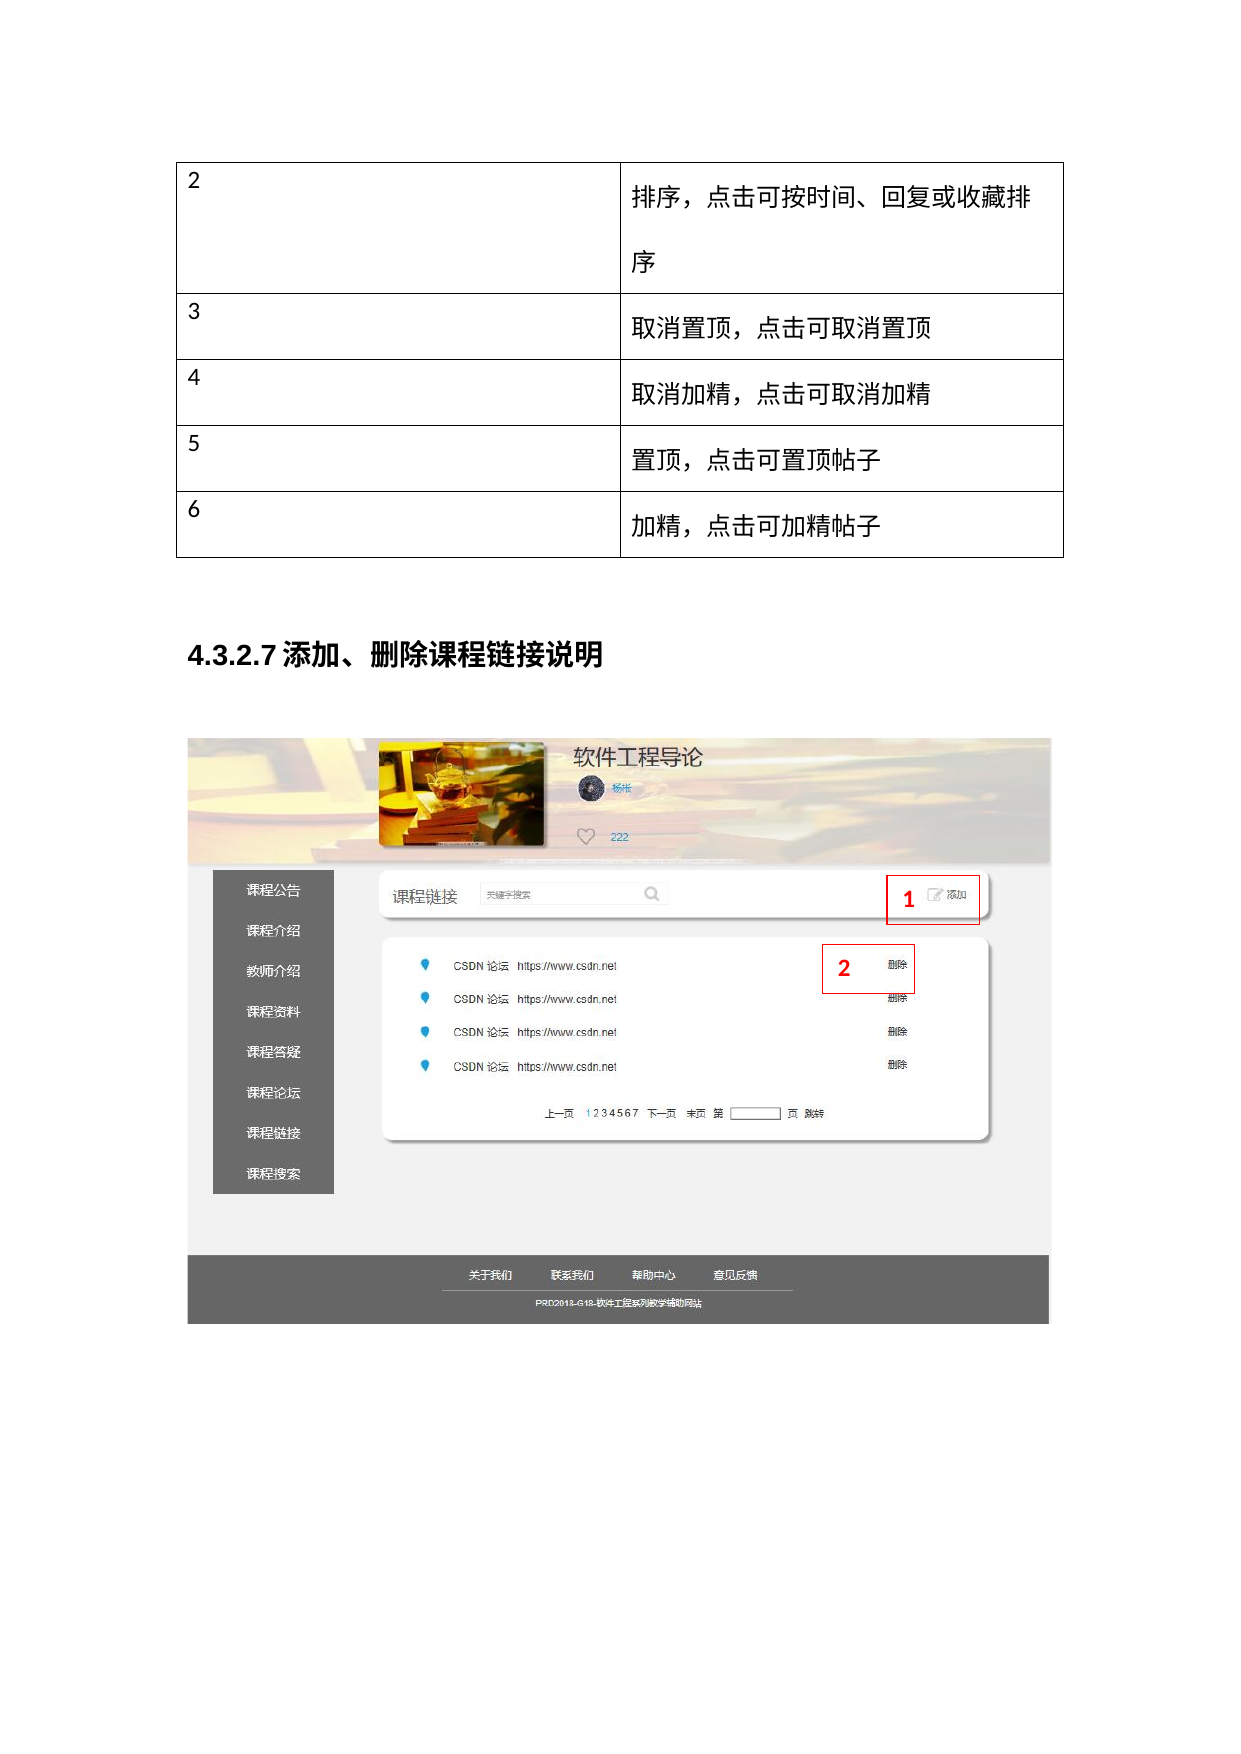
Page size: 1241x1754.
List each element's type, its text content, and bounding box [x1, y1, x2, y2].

picture [187, 738, 1052, 1324]
table_cell 6 [177, 492, 620, 557]
table_cell 排序，点击可按时间、回复或收藏排序 [621, 163, 1063, 293]
table_cell 取消加精，点击可取消加精 [621, 360, 1063, 425]
subtitle 4.3.2.7添加、删除课程链接说明 [187, 620, 1053, 685]
table_cell 5 [177, 426, 620, 491]
table_cell 3 [177, 294, 620, 359]
table_cell 2 [177, 163, 620, 293]
table_cell 加精，点击可加精帖子 [621, 492, 1063, 557]
table_cell 置顶，点击可置顶帖子 [621, 426, 1063, 491]
table_cell 4 [177, 360, 620, 425]
table_cell 取消置顶，点击可取消置顶 [621, 294, 1063, 359]
